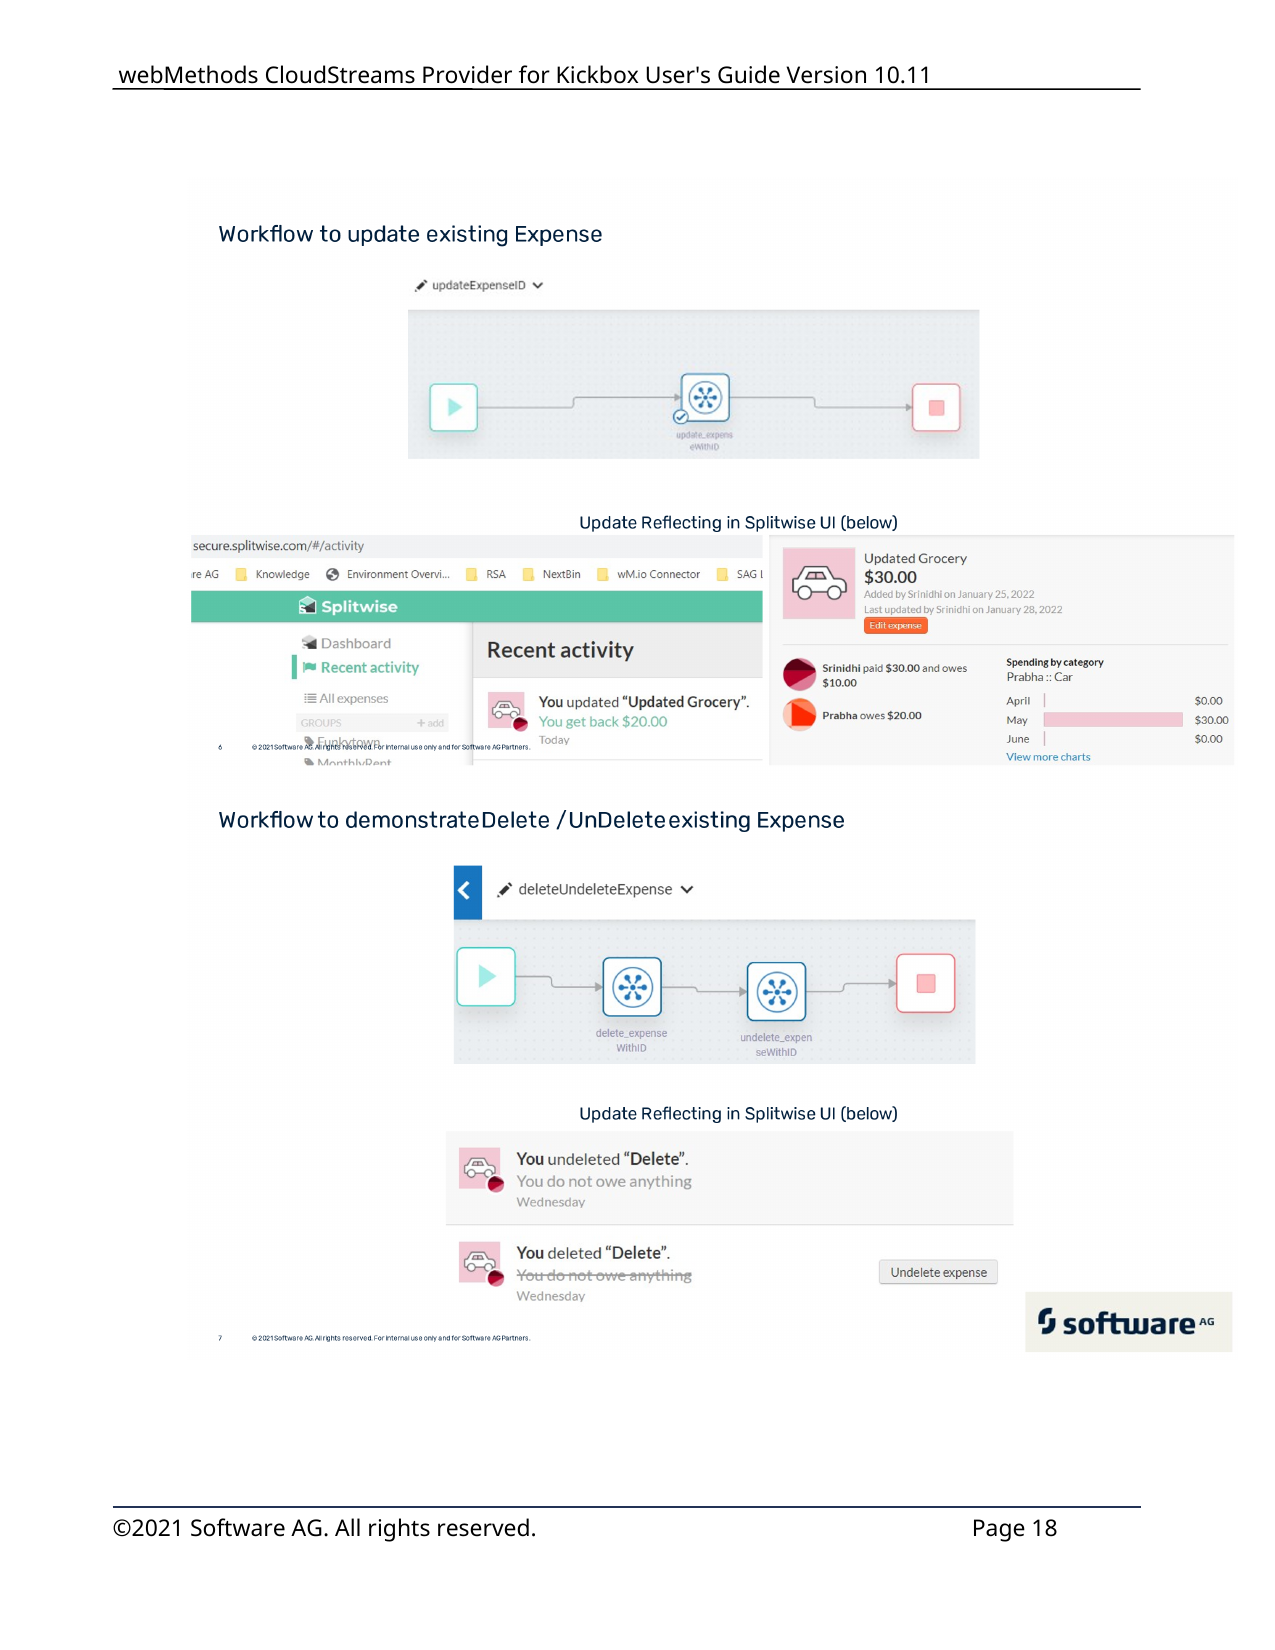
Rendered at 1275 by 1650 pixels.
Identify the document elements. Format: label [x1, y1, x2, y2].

picture [187, 177, 1238, 1360]
